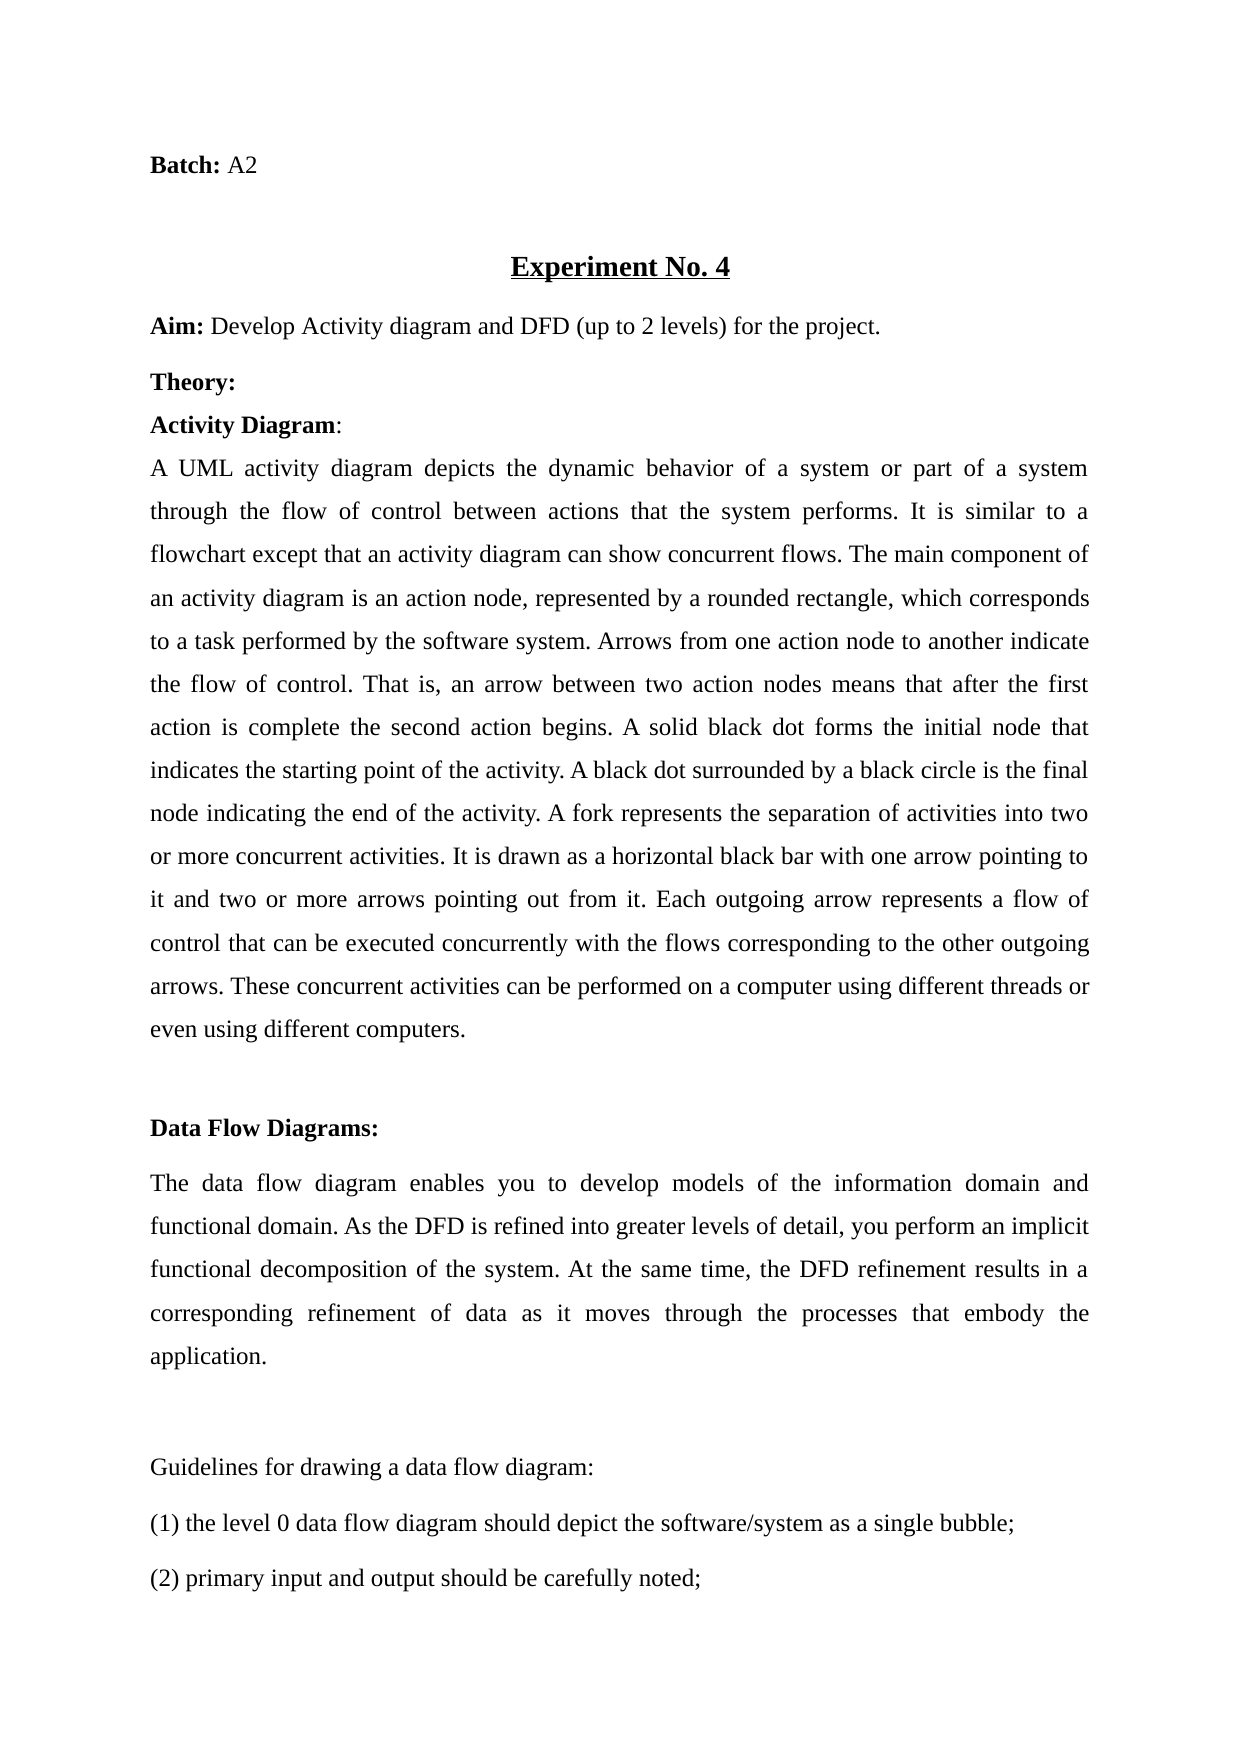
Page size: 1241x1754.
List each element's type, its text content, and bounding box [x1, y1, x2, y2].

text Batch: A2 [150, 150, 1090, 179]
text Data Flow Diagrams: [150, 1113, 1090, 1141]
text Experiment No. 4 [150, 249, 1090, 282]
text (1) the level 0 data flow diagram should depict the software/system as a single bubble; [150, 1508, 1090, 1536]
list Activity Diagram: [150, 410, 1090, 439]
list Theory: [150, 367, 1090, 396]
text (2) primary input and output should be carefully noted; [150, 1563, 1090, 1592]
text Aim: Develop Activity diagram and DFD (up to 2 levels) for the project. [150, 311, 1090, 340]
text Guidelines for drawing a data flow diagram: [150, 1452, 1090, 1481]
list A UML activity diagram depicts the dynamic behavior of a system or part of a system through the flow of control between actions that the system performs. It is similar to a flowchart except that an activity diagram can show concurrent flows. The main component of an activity diagram is an action node, represented by a rounded rectangle, which corresponds to a task performed by the software system. Arrows from one action node to another indicate the flow of control. That is, an arrow between two action nodes means that after the first action is complete the second action begins. A solid black dot forms the initial node that indicates the starting point of the activity. A black dot surrounded by a black circle is the final node indicating the end of the activity. A fork represents the separation of activities into two or more concurrent activities. It is drawn as a horizontal black bar with one arrow pointing to it and two or more arrows pointing out from it. Each outgoing arrow represents a flow of control that can be executed concurrently with the flows corresponding to the other outgoing arrows. These concurrent activities can be performed on a computer using different threads or even using different computers. [150, 453, 1090, 1043]
text The data flow diagram enables you to develop models of the information domain and functional domain. As the DFD is refined into greater levels of detail, you perform an implicit functional decomposition of the system. At the same time, the DFD refinement results in a corresponding refinement of data as it moves through the processes that embody the application. [150, 1168, 1090, 1369]
